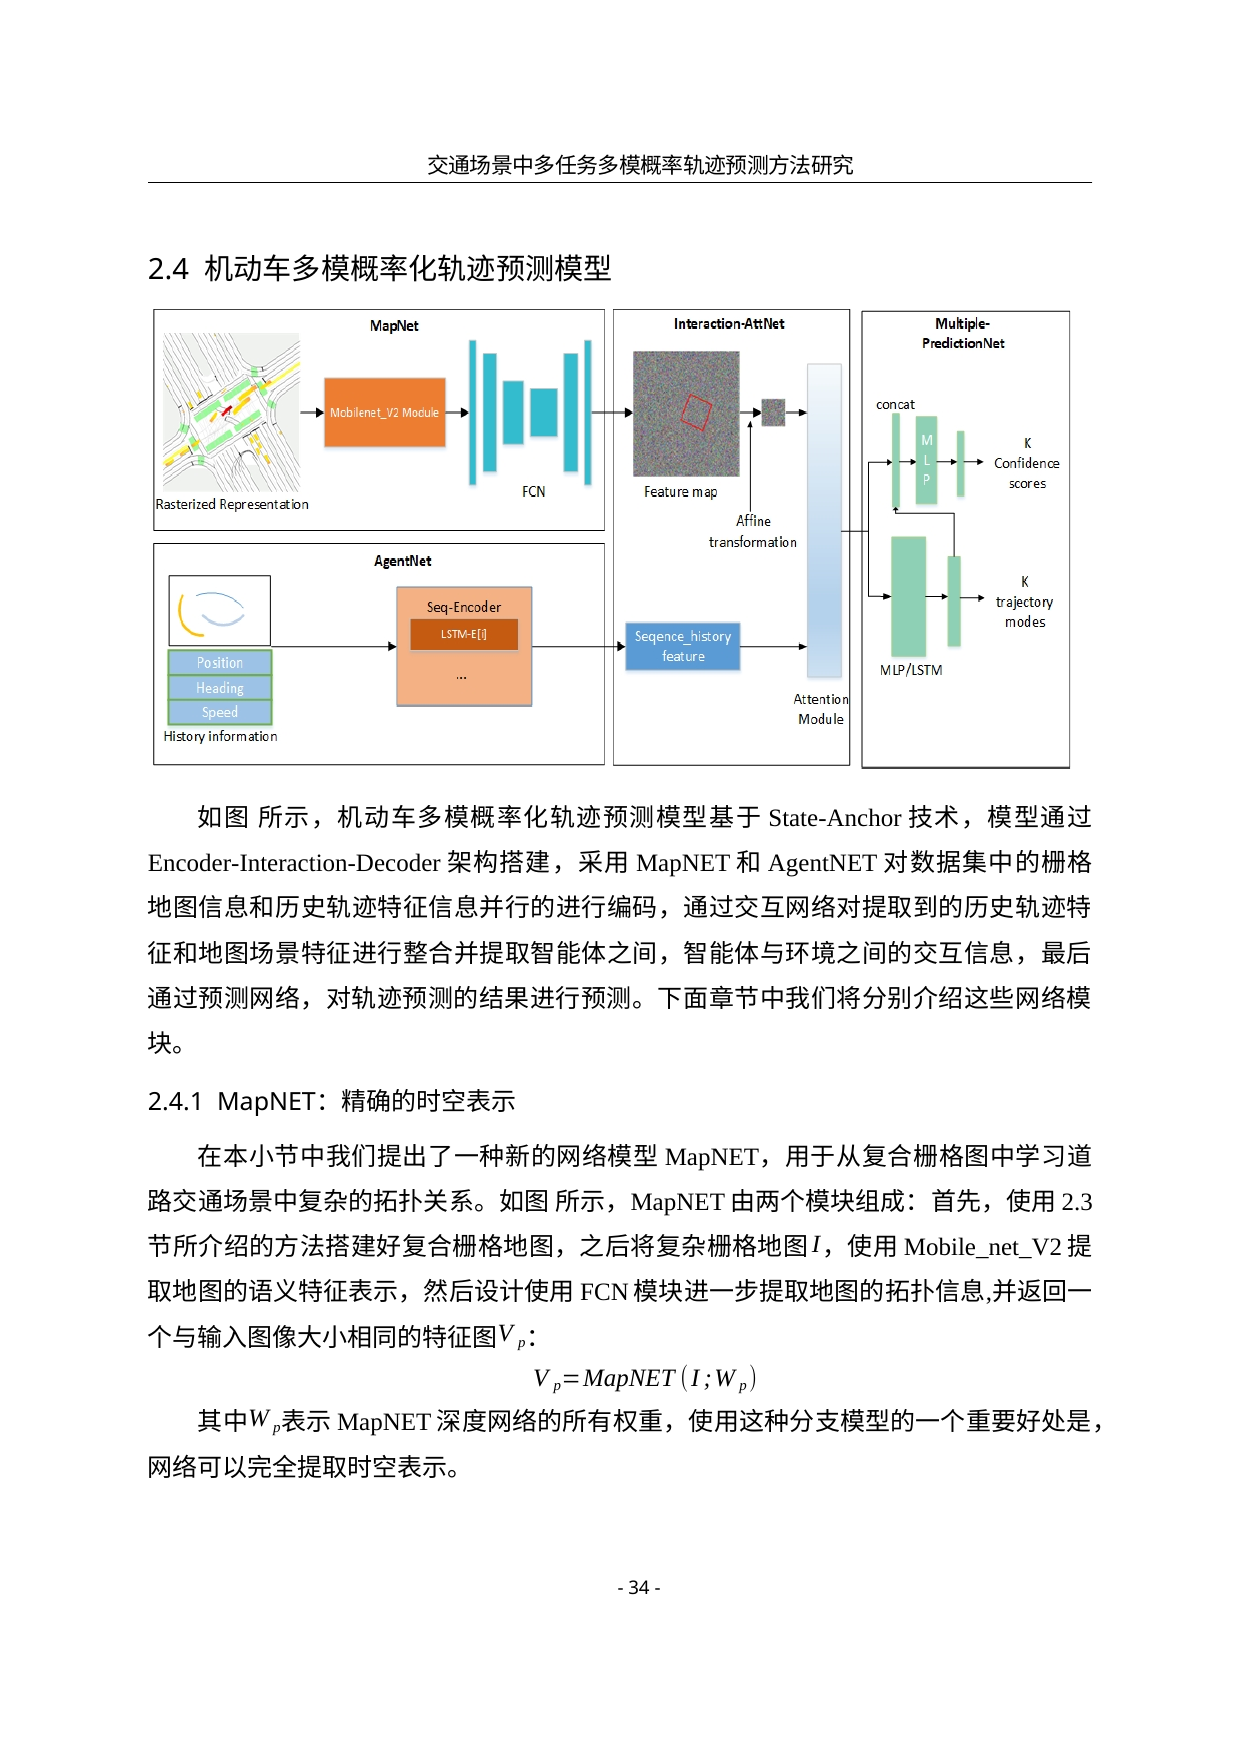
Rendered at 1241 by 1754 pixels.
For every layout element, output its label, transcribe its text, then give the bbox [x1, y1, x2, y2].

subtitle 2.4.1 MapNET：精确的时空表示 [148, 1082, 1092, 1118]
subtitle 2.4 机动车多模概率化轨迹预测模型 [148, 246, 1092, 288]
picture [147, 309, 1071, 769]
text 其中表示MapNET深度网络的所有权重，使用这种分支模型的一个重要好处是，网络可以完全提取时空表示。 [148, 1402, 1092, 1483]
text 在本小节中我们提出了一种新的网络模型MapNET，用于从复合栅格图中学习道路交通场景中复杂的拓扑关系。如图 所示，MapNET由两个模块组成：首先，使用2.3节所介绍的方法搭建好复合栅格地图，之后将复杂栅格地图，使用Mobile_net_V2提取地图的语义特征表示，然后设计使用FCN模块进一步提取地图的拓扑信息,并返回一个与输入图像大小相同的特征图： [148, 1136, 1092, 1353]
text 如图 所示，机动车多模概率化轨迹预测模型基于State-Anchor技术，模型通过Encoder-Interaction-Decoder架构搭建，采用MapNET和AgentNET对数据集中的栅格地图信息和历史轨迹特征信息并行的进行编码，通过交互网络对提取到的历史轨迹特征和地图场景特征进行整合并提取智能体之间，智能体与环境之间的交互信息，最后通过预测网络，对轨迹预测的结果进行预测。下面章节中我们将分别介绍这些网络模块。 [148, 797, 1092, 1060]
